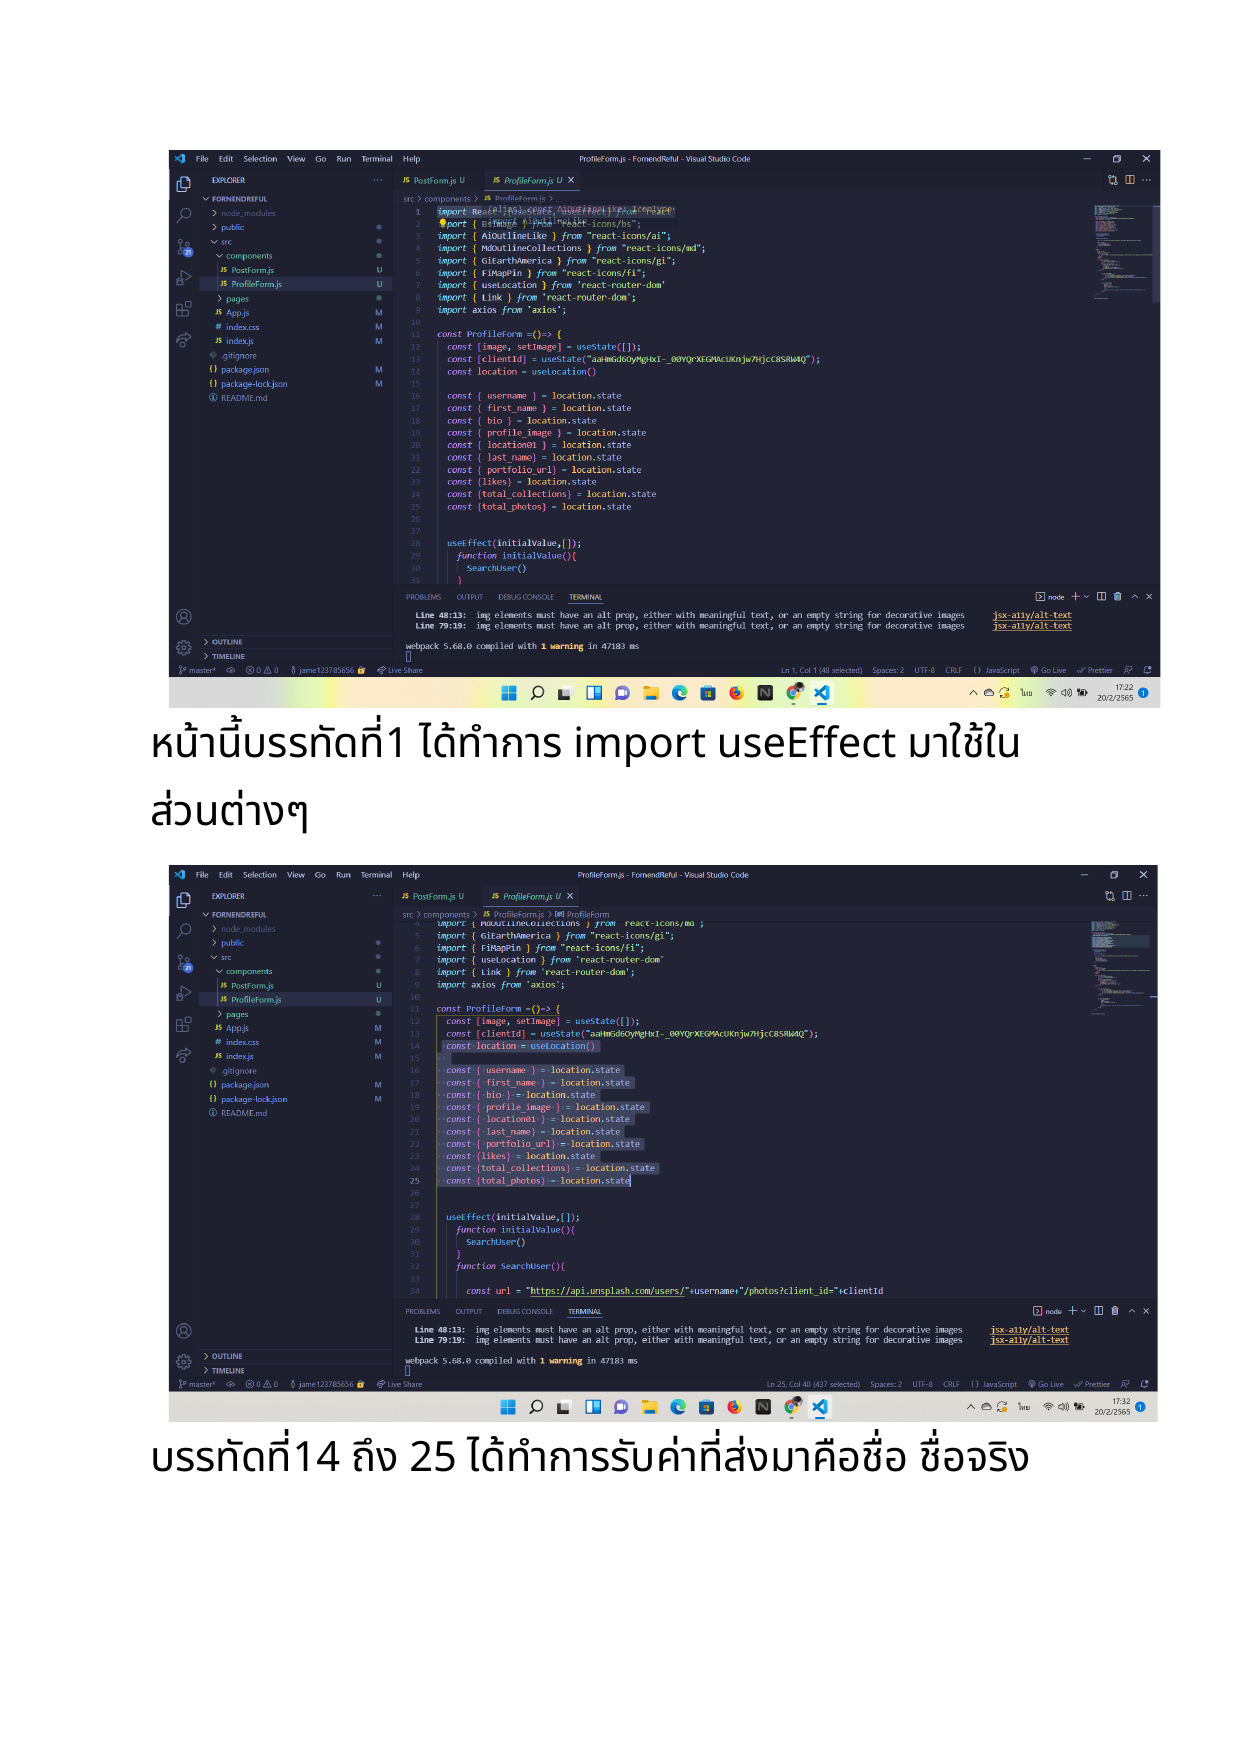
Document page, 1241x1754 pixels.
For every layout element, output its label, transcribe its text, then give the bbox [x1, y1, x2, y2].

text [150, 866, 1090, 1490]
text หน้านี้บรรทัดที่1 ได้ทำการ import useEffect มาใช้ในส่วนต่างๆ [150, 150, 1090, 844]
